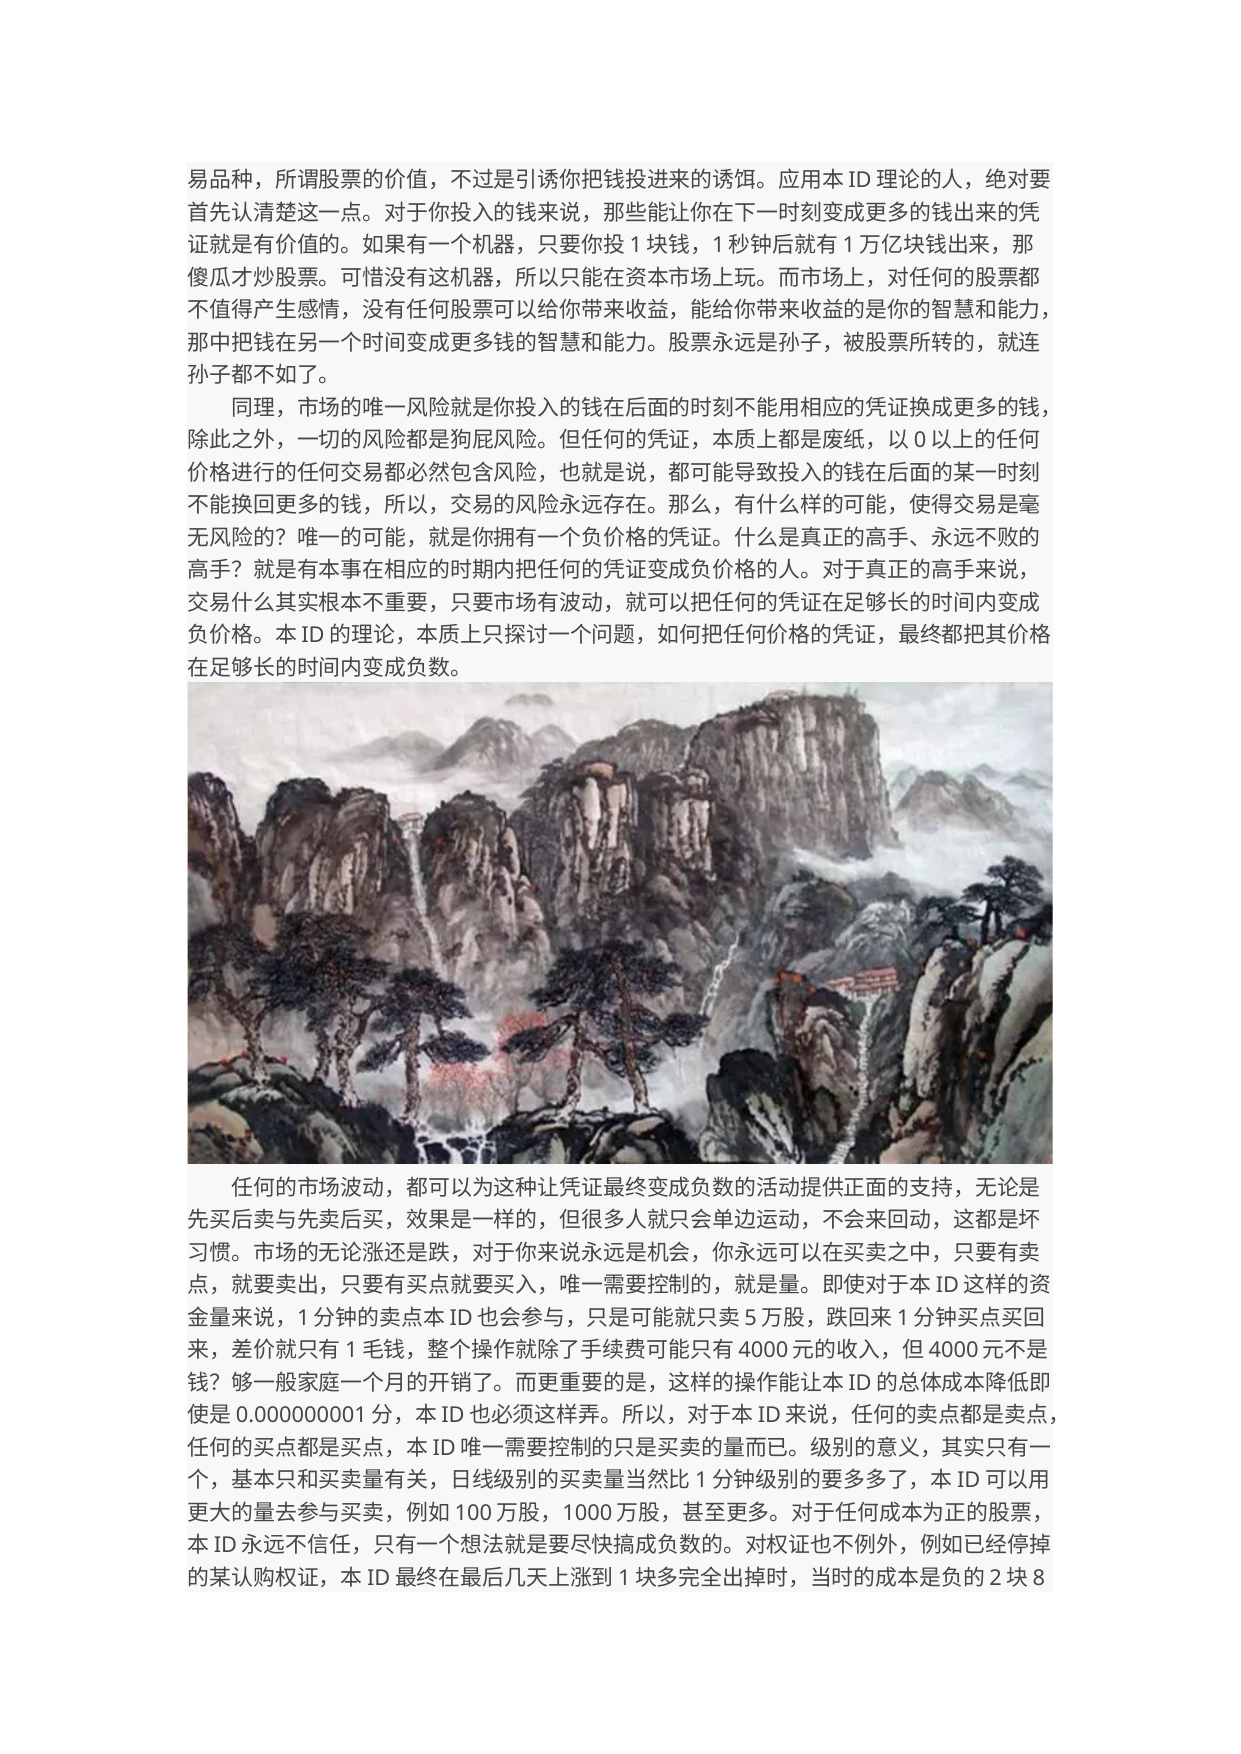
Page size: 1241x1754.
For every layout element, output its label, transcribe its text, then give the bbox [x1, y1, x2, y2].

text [187, 1169, 1053, 1592]
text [187, 162, 1053, 389]
picture [187, 682, 1053, 1164]
text 同理，市场的唯一风险就是你投入的钱在后面的时刻不能用相应的凭证换成更多的钱，除此之外，一切的风险都是狗屁风险。但任何的凭证，本质上都是废纸，以0以上的任何价格进行的任何交易都必然包含风险，也就是说，都可能导致投入的钱在后面的某一时刻不能换回更多的钱，所以，交易的风险永远存在。那么，有什么样的可能，使得交易是毫无风险的？唯一的可能，就是你拥有一个负价格的凭证。什么是真正的高手、永远不败的高手？就是有本事在相应的时期内把任何的凭证变成负价格的人。对于真正的高手来说，交易什么其实根本不重要，只要市场有波动，就可以把任何的凭证在足够长的时间内变成负价格。本ID的理论，本质上只探讨一个问题，如何把任何价格的凭证，最终都把其价格在足够长的时间内变成负数。 [187, 389, 1053, 682]
